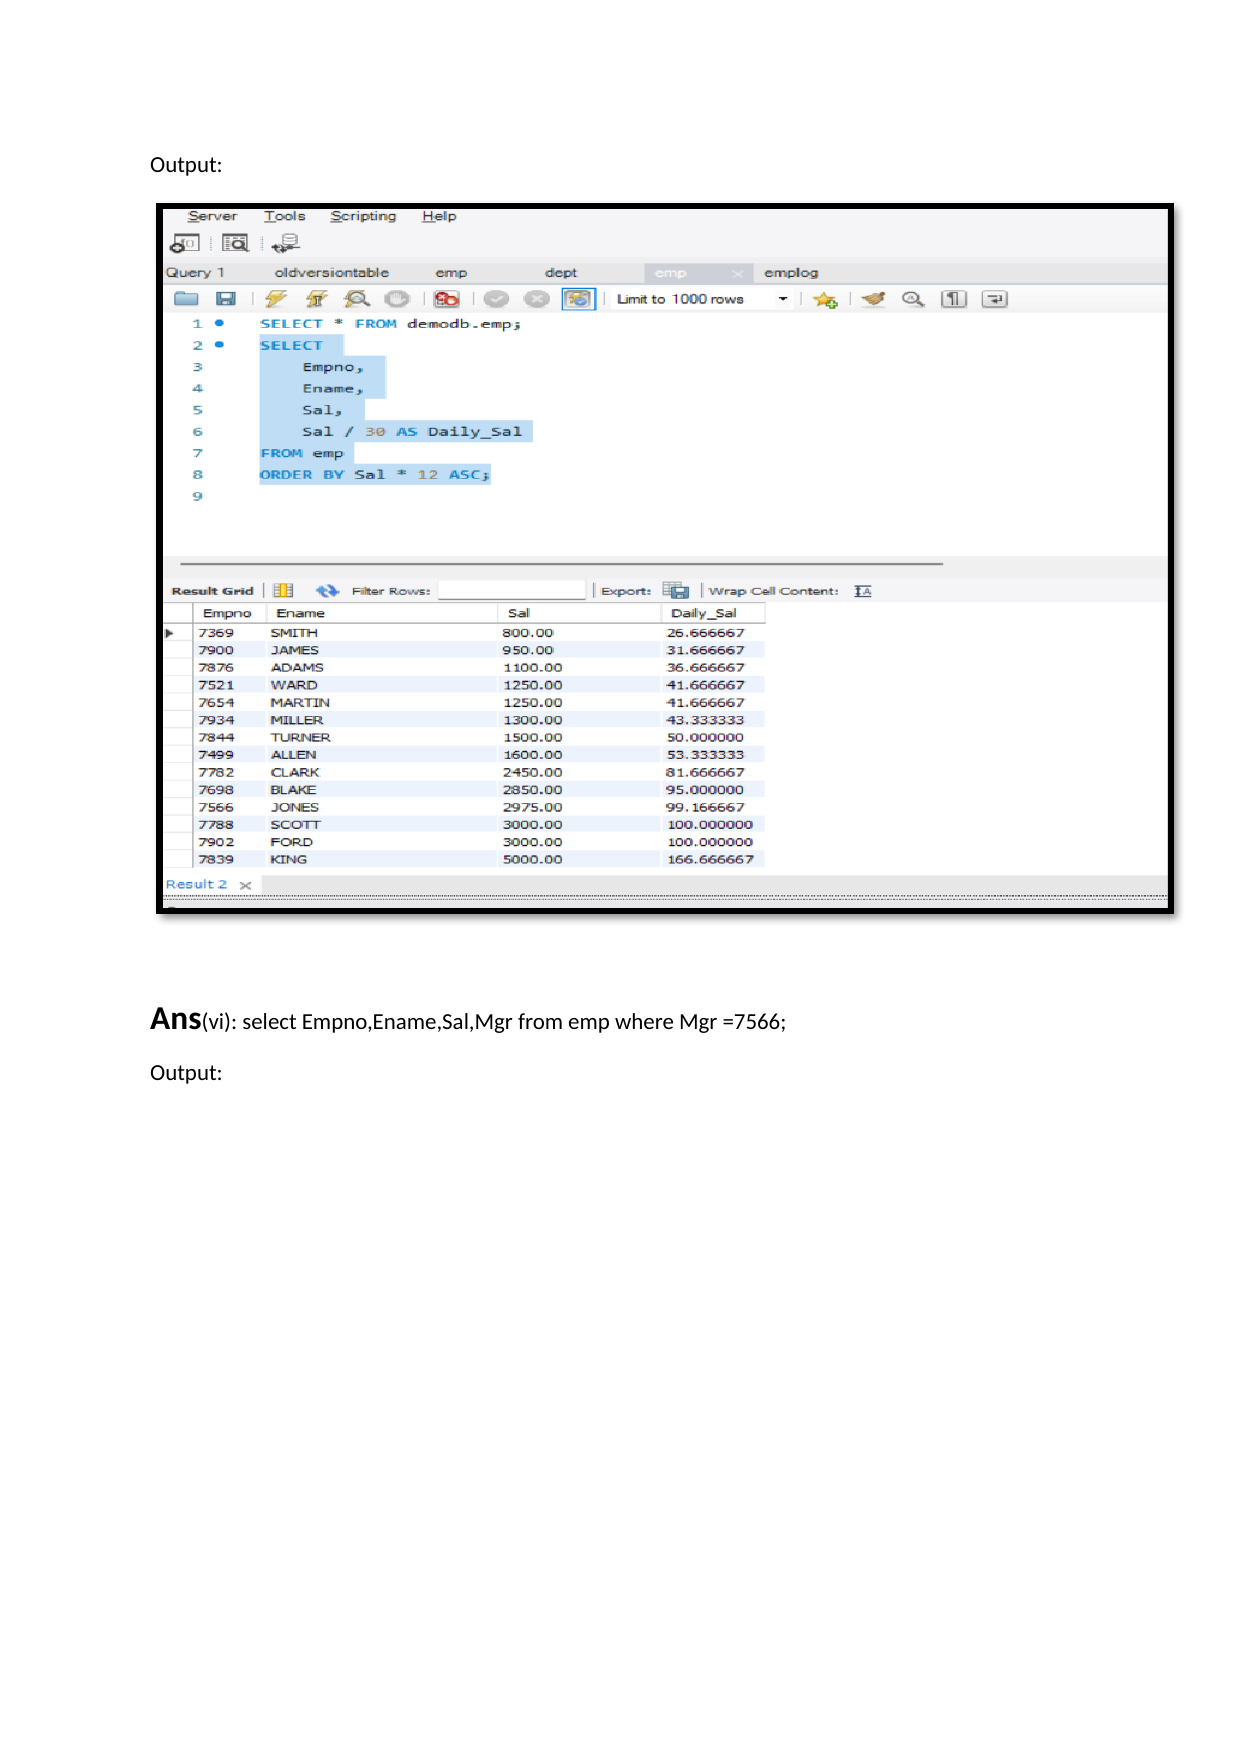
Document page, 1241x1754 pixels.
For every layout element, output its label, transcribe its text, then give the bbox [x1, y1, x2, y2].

text Ans(vi): select Empno,Ename,Sal,Mgr from emp where Mgr =7566; [150, 997, 1090, 1038]
text Output: [150, 1058, 1090, 1086]
text Output: [150, 150, 1090, 178]
picture [163, 209, 1168, 908]
